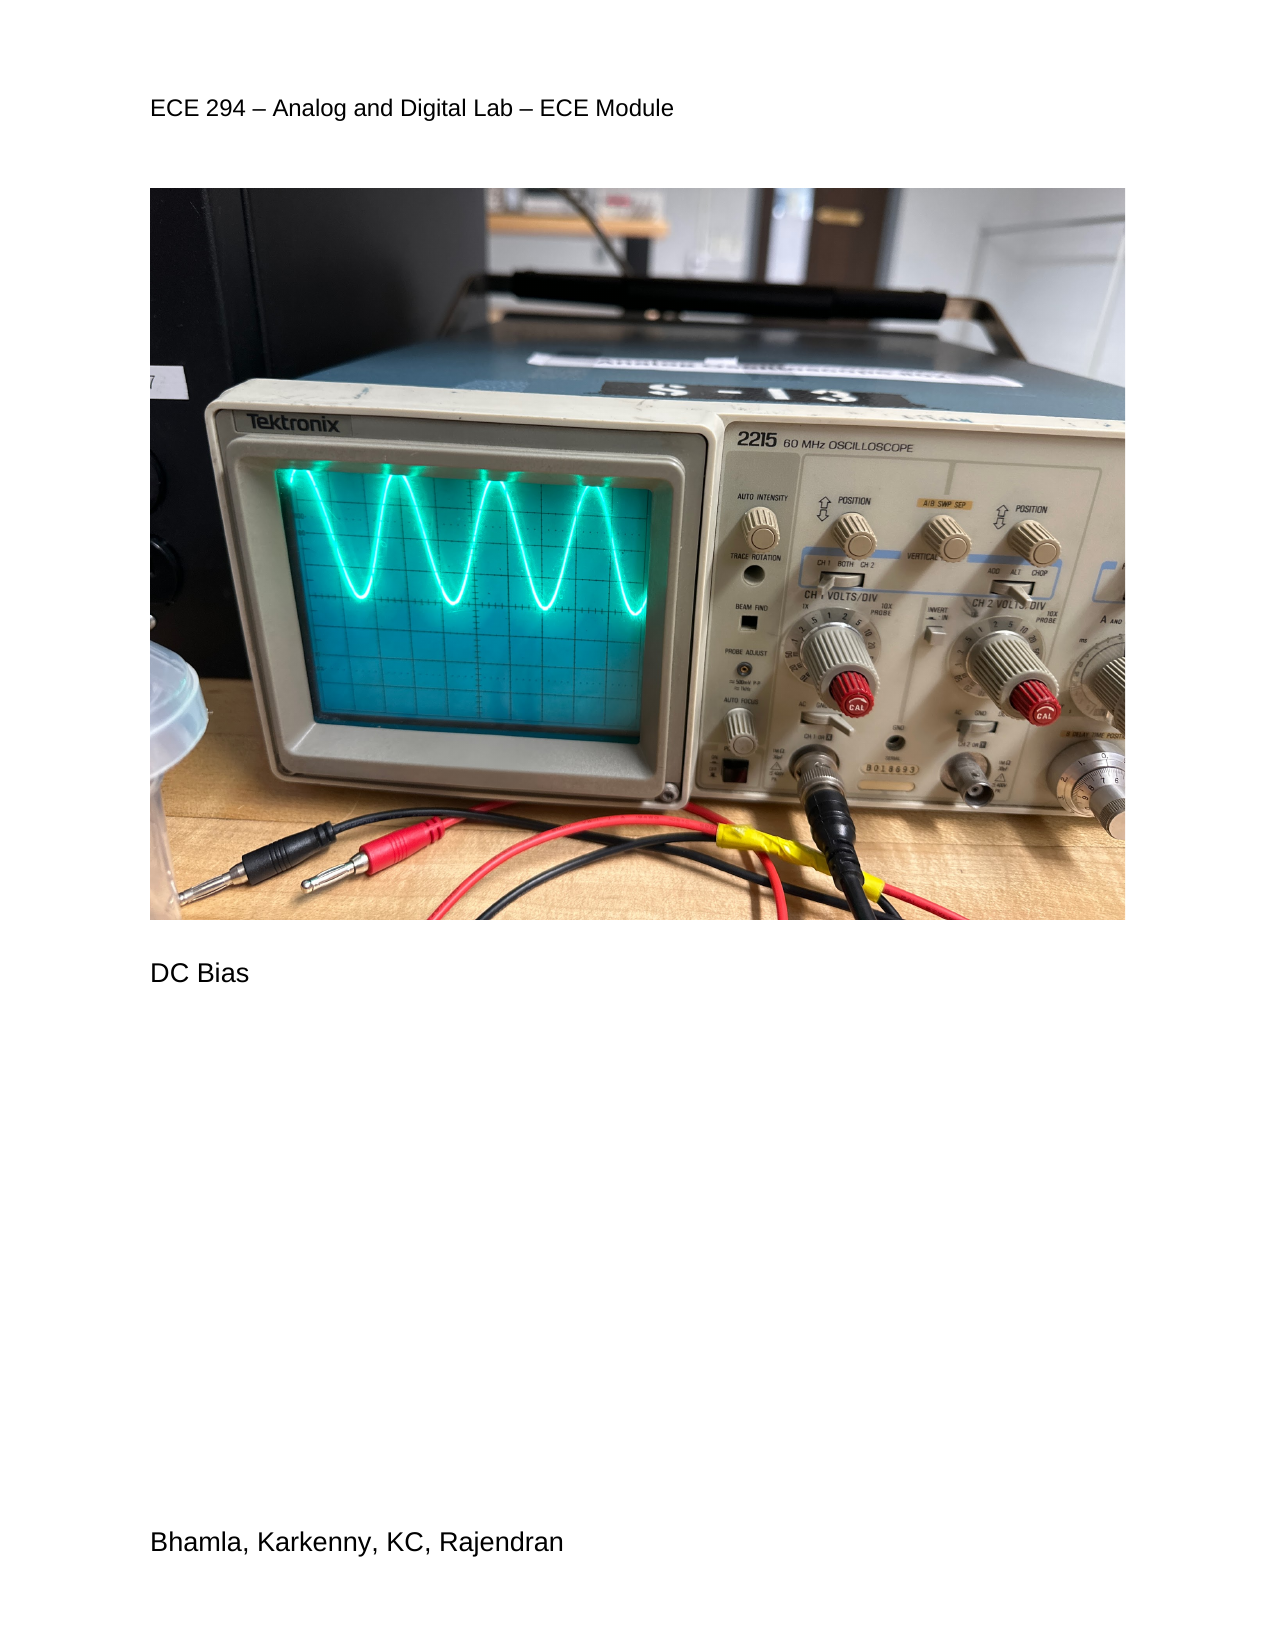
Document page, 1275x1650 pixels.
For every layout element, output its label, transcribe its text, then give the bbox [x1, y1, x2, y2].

text DC Bias [150, 957, 1081, 988]
picture [150, 188, 1125, 920]
